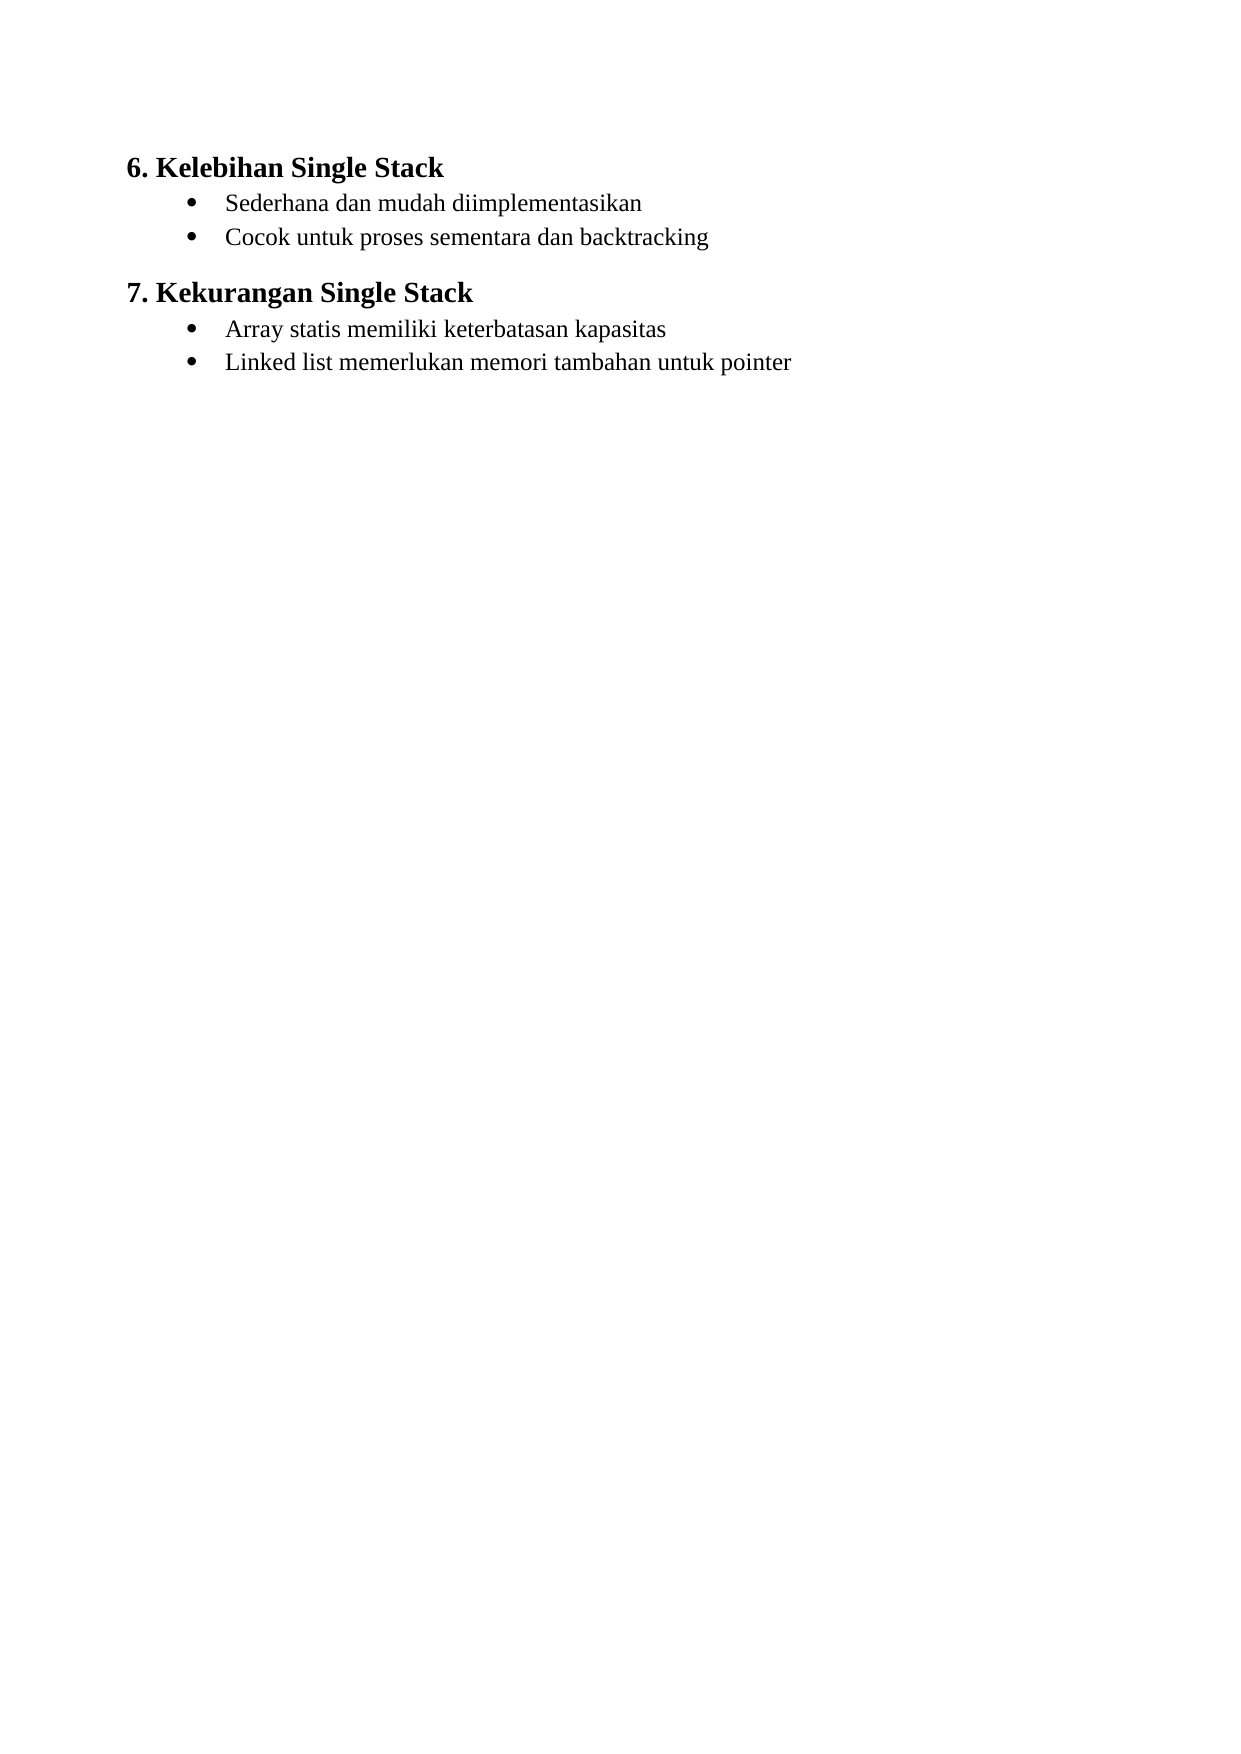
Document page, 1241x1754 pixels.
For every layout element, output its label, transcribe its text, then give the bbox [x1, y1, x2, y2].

subtitle 6. Kelebihan Single Stack [126, 150, 1090, 183]
list Array statis memiliki keterbatasan kapasitas [187, 314, 1090, 343]
subtitle 7. Kekurangan Single Stack [126, 275, 1090, 309]
list Cocok untuk proses sementara dan backtracking [187, 222, 1090, 250]
list Linked list memerlukan memori tambahan untuk pointer [187, 347, 1090, 376]
list Sederhana dan mudah diimplementasikan [187, 188, 1090, 217]
